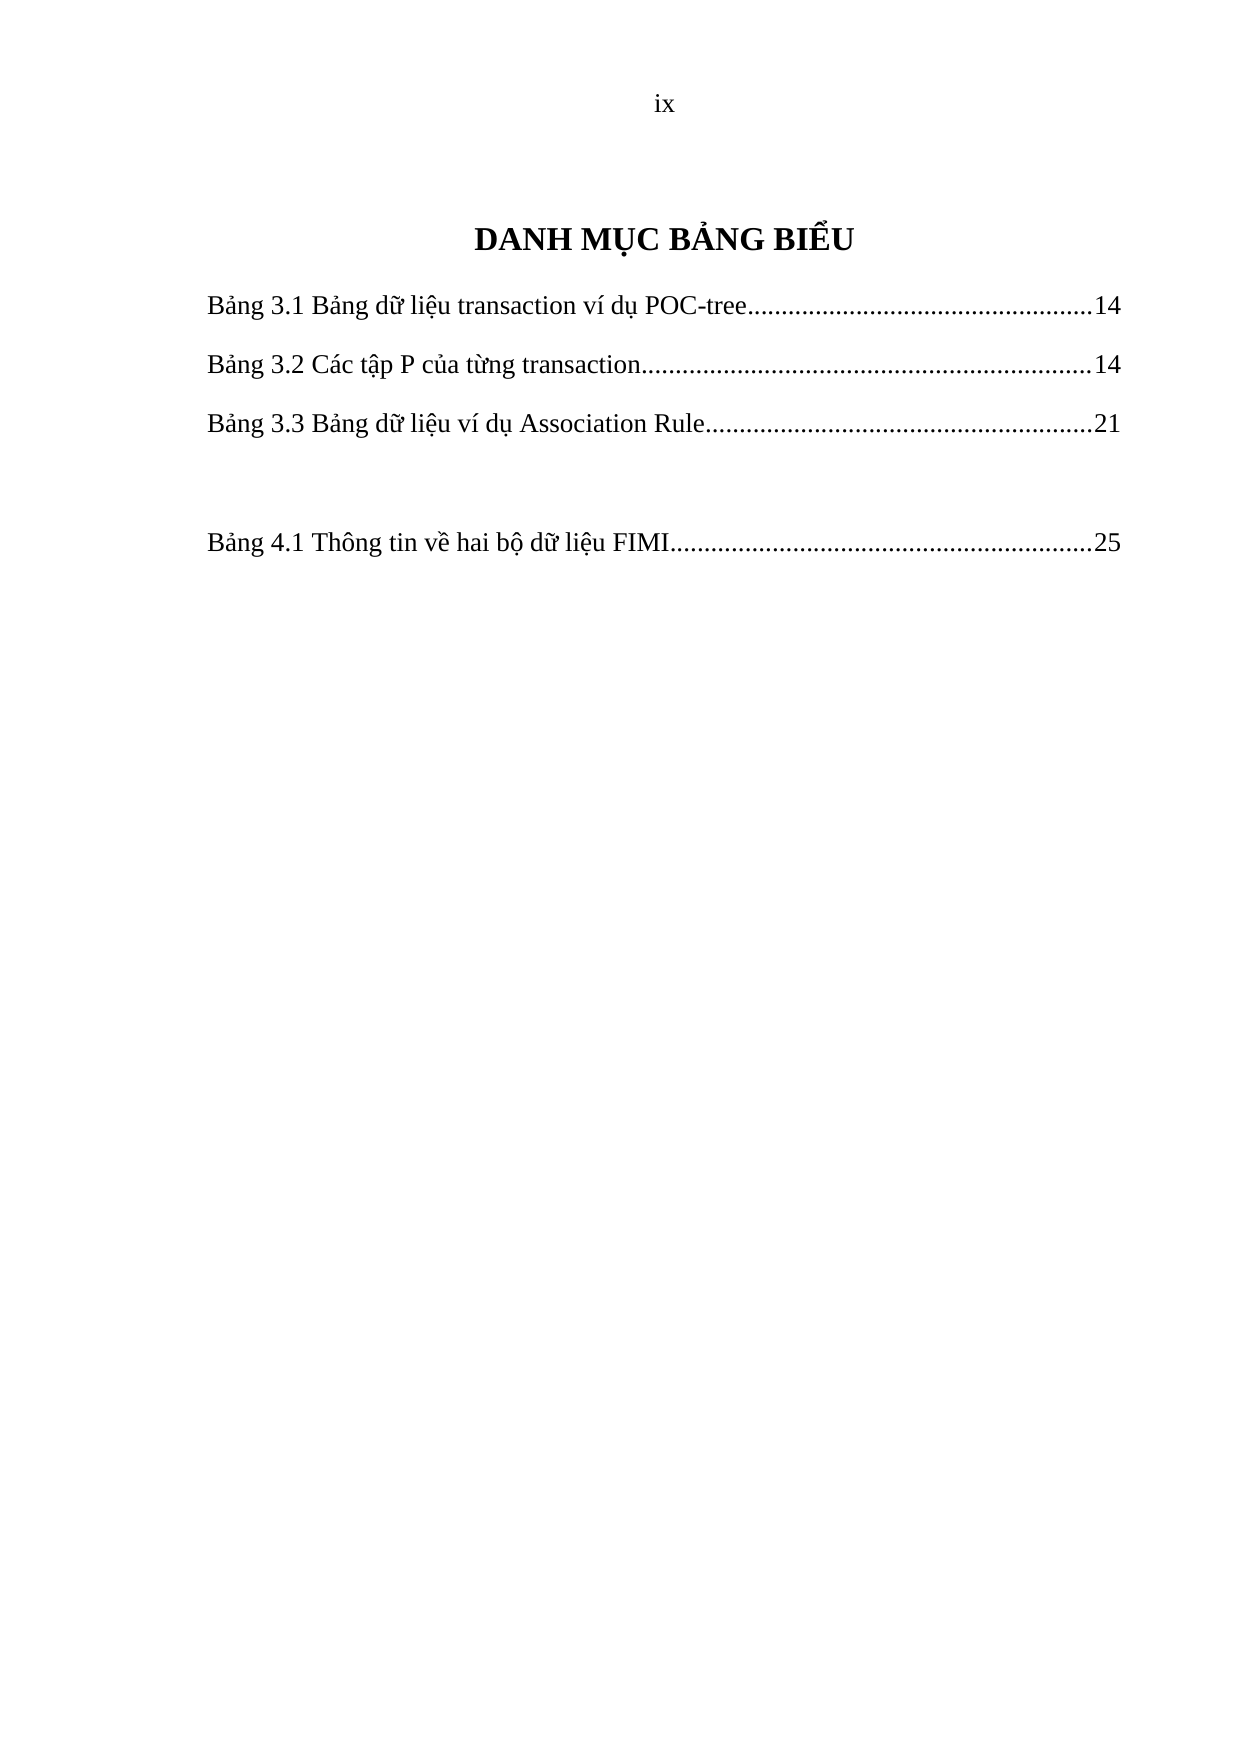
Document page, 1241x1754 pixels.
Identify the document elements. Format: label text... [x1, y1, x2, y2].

text Bảng 3.3 Bảng dữ liệu ví dụ Association Rule 21 [207, 408, 1122, 439]
text Bảng 3.1 Bảng dữ liệu transaction ví dụ POC-tree 14 [207, 289, 1122, 320]
text Bảng 3.2 Các tập P của từng transaction 14 [207, 348, 1122, 379]
subtitle DANH MỤC BẢNG BIỂU [207, 219, 1122, 258]
text Bảng 4.1 Thông tin về hai bộ dữ liệu FIMI 25 [207, 526, 1122, 557]
